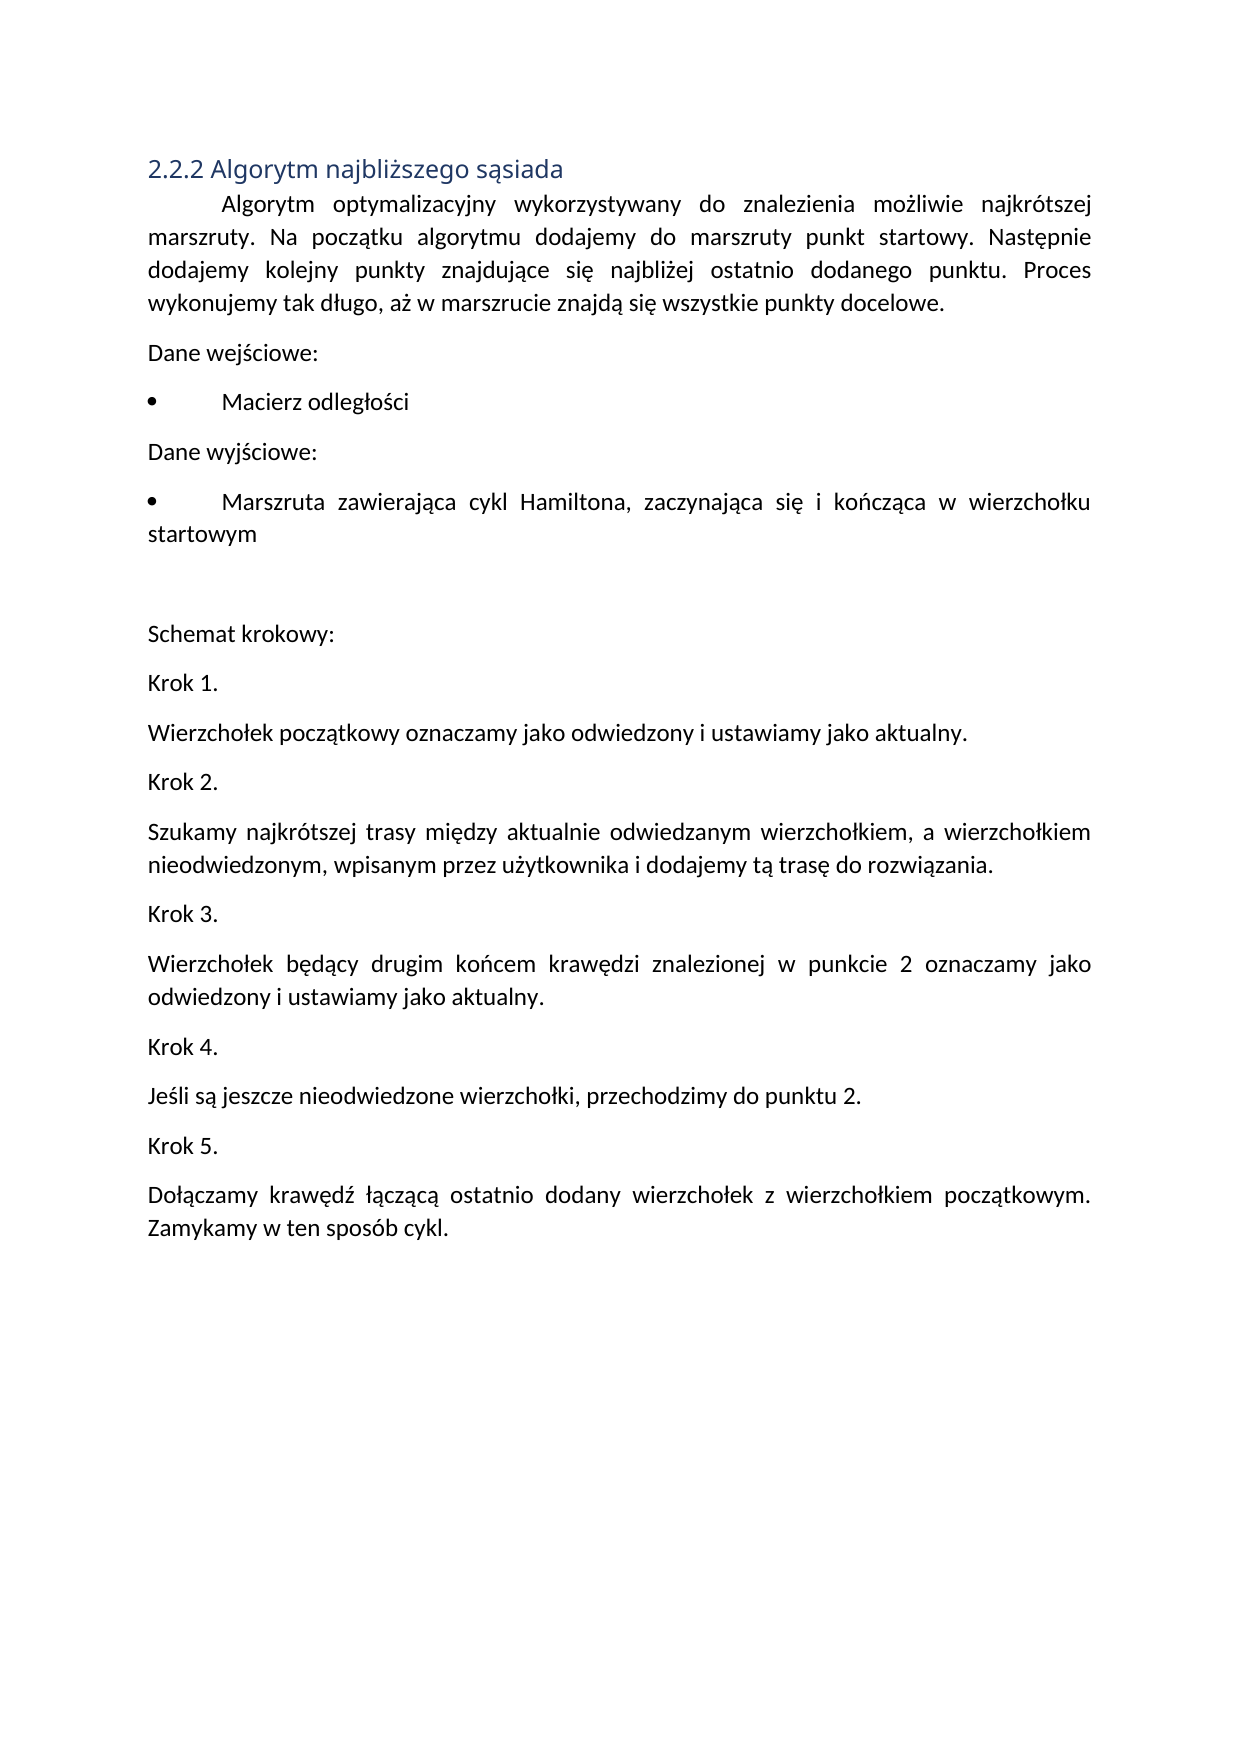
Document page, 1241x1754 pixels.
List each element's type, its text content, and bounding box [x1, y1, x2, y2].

text Jeśli są jeszcze nieodwiedzone wierzchołki, przechodzimy do punktu 2. [148, 1080, 1093, 1111]
text Krok 2. [148, 766, 1093, 797]
text Szukamy najkrótszej trasy między aktualnie odwiedzanym wierzchołkiem, a wierzchołkiem nieodwiedzonym, wpisanym przez użytkownika i dodajemy tą trasę do rozwiązania. [148, 816, 1093, 879]
text Dane wyjściowe: [148, 436, 1093, 467]
text Krok 3. [148, 898, 1093, 929]
text Wierzchołek początkowy oznaczamy jako odwiedzony i ustawiamy jako aktualny. [148, 717, 1093, 747]
list Macierz odległości [148, 386, 1093, 417]
text Wierzchołek będący drugim końcem krawędzi znalezionej w punkcie 2 oznaczamy jako odwiedzony i ustawiamy jako aktualny. [148, 948, 1093, 1012]
text Krok 1. [148, 667, 1093, 698]
text Dane wejściowe: [148, 337, 1093, 367]
text Krok 4. [148, 1031, 1093, 1061]
text Algorytm optymalizacyjny wykorzystywany do znalezienia możliwie najkrótszej marszruty. Na początku algorytmu dodajemy do marszruty punkt startowy. Następnie dodajemy kolejny punkty znajdujące się najbliżej ostatnio dodanego punktu. Proces wykonujemy tak długo, aż w marszrucie znajdą się wszystkie punkty docelowe. [148, 188, 1093, 318]
text Schemat krokowy: [148, 618, 1093, 648]
text Krok 5. [148, 1130, 1093, 1160]
list Marszruta zawierająca cykl Hamiltona, zaczynająca się i kończąca w wierzchołku startowym [148, 486, 1093, 549]
subtitle 2.2.2 Algorytm najbliższego sąsiada [148, 152, 1093, 186]
text Dołączamy krawędź łączącą ostatnio dodany wierzchołek z wierzchołkiem początkowym. Zamykamy w ten sposób cykl. [148, 1179, 1093, 1243]
